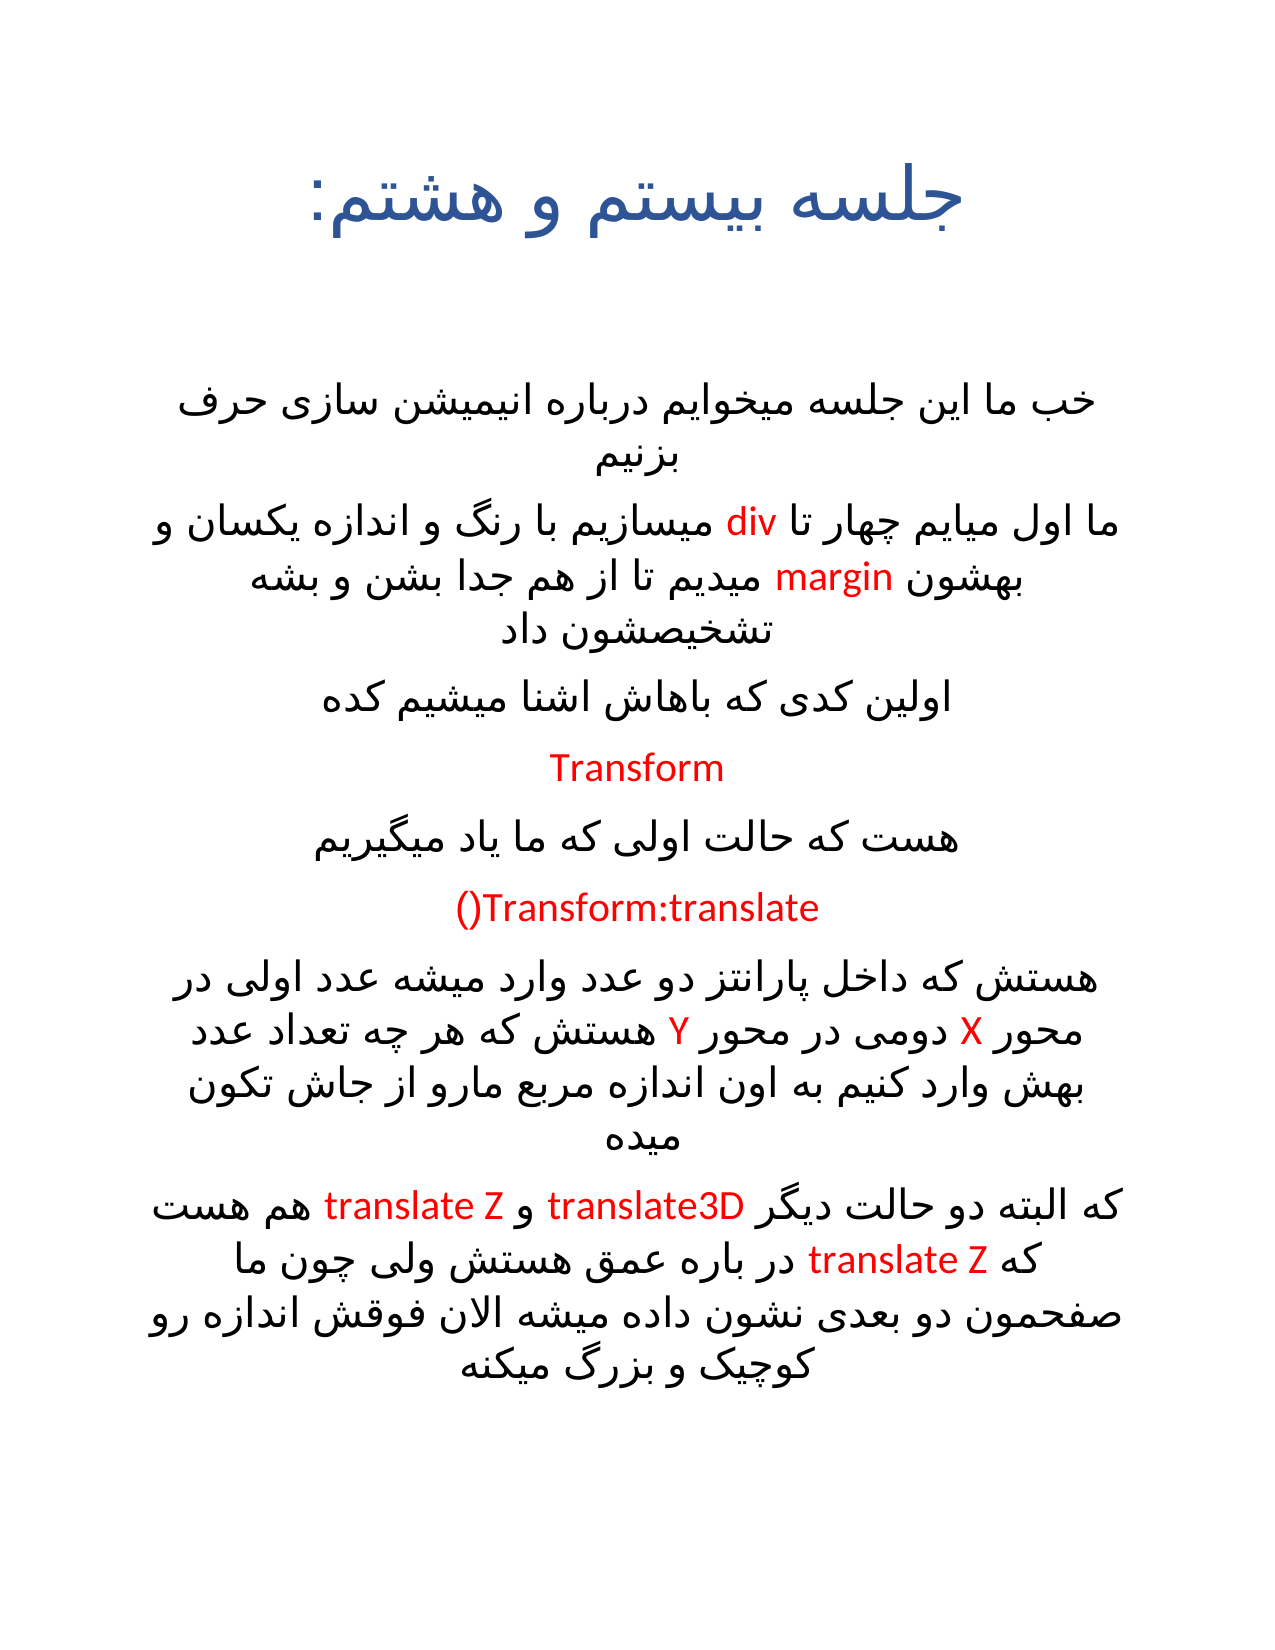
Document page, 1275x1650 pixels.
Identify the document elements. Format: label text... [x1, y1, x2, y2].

text جلسه بیستم و هشتم: [150, 150, 1125, 236]
text Transform:translate() [150, 881, 1125, 932]
text ما اول میایم چهار تا div میسازیم با رنگ و اندازه یکسان و بهشون margin میدیم تا از هم جدا بشن و بشه تشخیصشون داد [150, 495, 1125, 652]
text هستش که داخل پارانتز دو عدد وارد میشه عدد اولی در محور X دومی در محور Y هستش که هر چه تعداد عدد بهش وارد کنیم به اون اندازه مربع مارو از جاش تکون میده [150, 953, 1125, 1158]
text که البته دو حالت دیگر translate3D و translate Z هم هست که translate Z در باره عمق هستش ولی چون ما صفحمون دو بعدی نشون داده میشه الان فوقش اندازه رو کوچیک و بزرگ میکنه [150, 1179, 1125, 1388]
text اولین کدی که باهاش اشنا میشیم کده [150, 673, 1125, 721]
text هست که حالت اولی که ما یاد میگیریم [150, 813, 1125, 861]
text خب ما این جلسه میخوایم درباره انیمیشن سازی حرف بزنیم [150, 375, 1125, 475]
text Transform [150, 741, 1125, 792]
